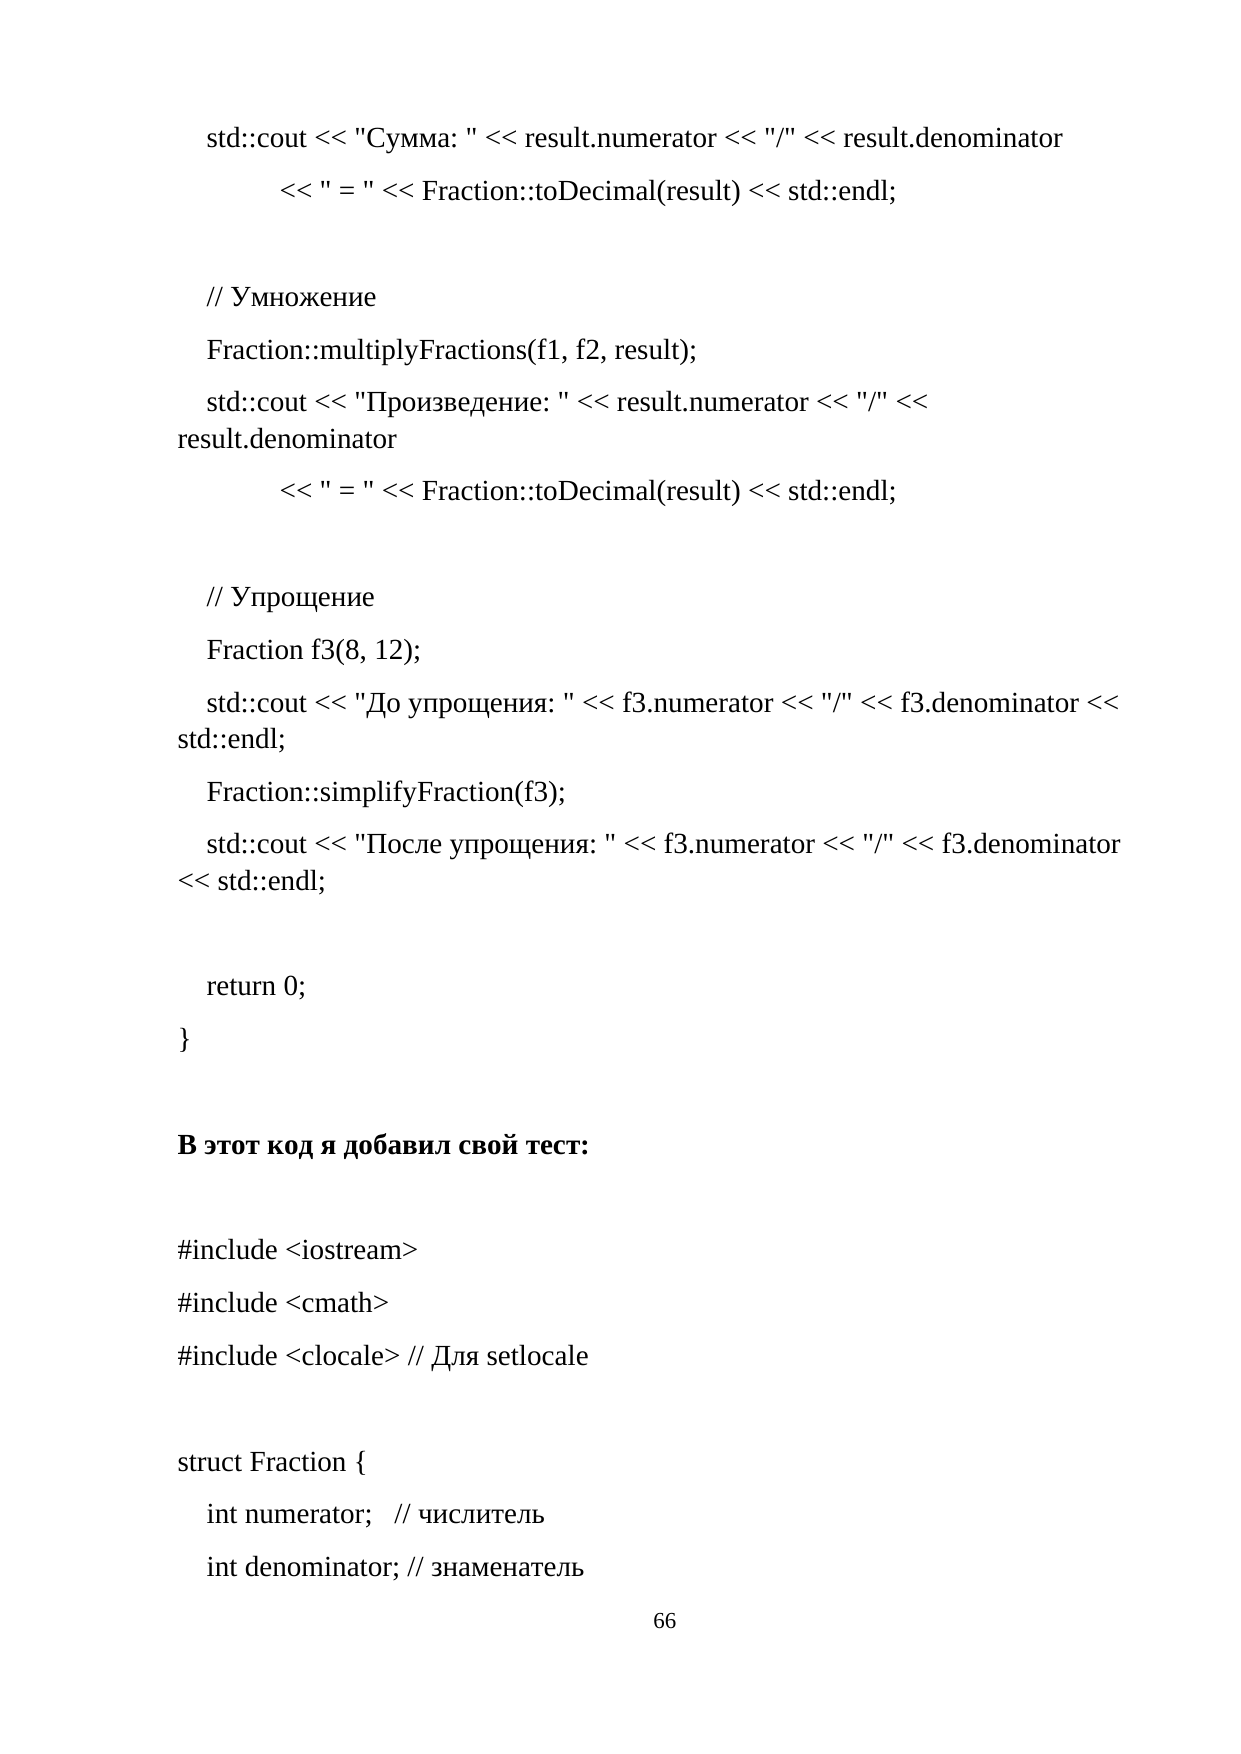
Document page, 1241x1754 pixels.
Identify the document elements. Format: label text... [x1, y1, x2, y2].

text int numerator; // числитель [177, 1496, 1152, 1530]
text } [177, 1021, 1152, 1055]
text int denominator; // знаменатель [177, 1549, 1152, 1583]
text #include <clocale> // Для setlocale [177, 1338, 1152, 1372]
text #include <iostream> [177, 1232, 1152, 1266]
text // Умножение [177, 279, 1152, 312]
text #include <cmath> [177, 1285, 1152, 1319]
text return 0; [177, 968, 1152, 1002]
text В этот код я добавил свой тест: [177, 1127, 1152, 1160]
text std::cout << "После упрощения: " << f3.numerator << "/" << f3.denominator << std::endl; [177, 827, 1152, 896]
text << " = " << Fraction::toDecimal(result) << std::endl; [177, 473, 1152, 507]
text std::cout << "Произведение: " << result.numerator << "/" << result.denominator [177, 384, 1152, 454]
text Fraction f3(8, 12); [177, 632, 1152, 666]
text << " = " << Fraction::toDecimal(result) << std::endl; [177, 173, 1152, 207]
text std::cout << "Сумма: " << result.numerator << "/" << result.denominator [177, 121, 1152, 154]
text std::cout << "До упрощения: " << f3.numerator << "/" << f3.denominator << std::endl; [177, 685, 1152, 754]
text Fraction::multiplyFractions(f1, f2, result); [177, 332, 1152, 365]
text // Упрощение [177, 579, 1152, 613]
text Fraction::simplifyFraction(f3); [177, 774, 1152, 807]
text struct Fraction { [177, 1444, 1152, 1477]
